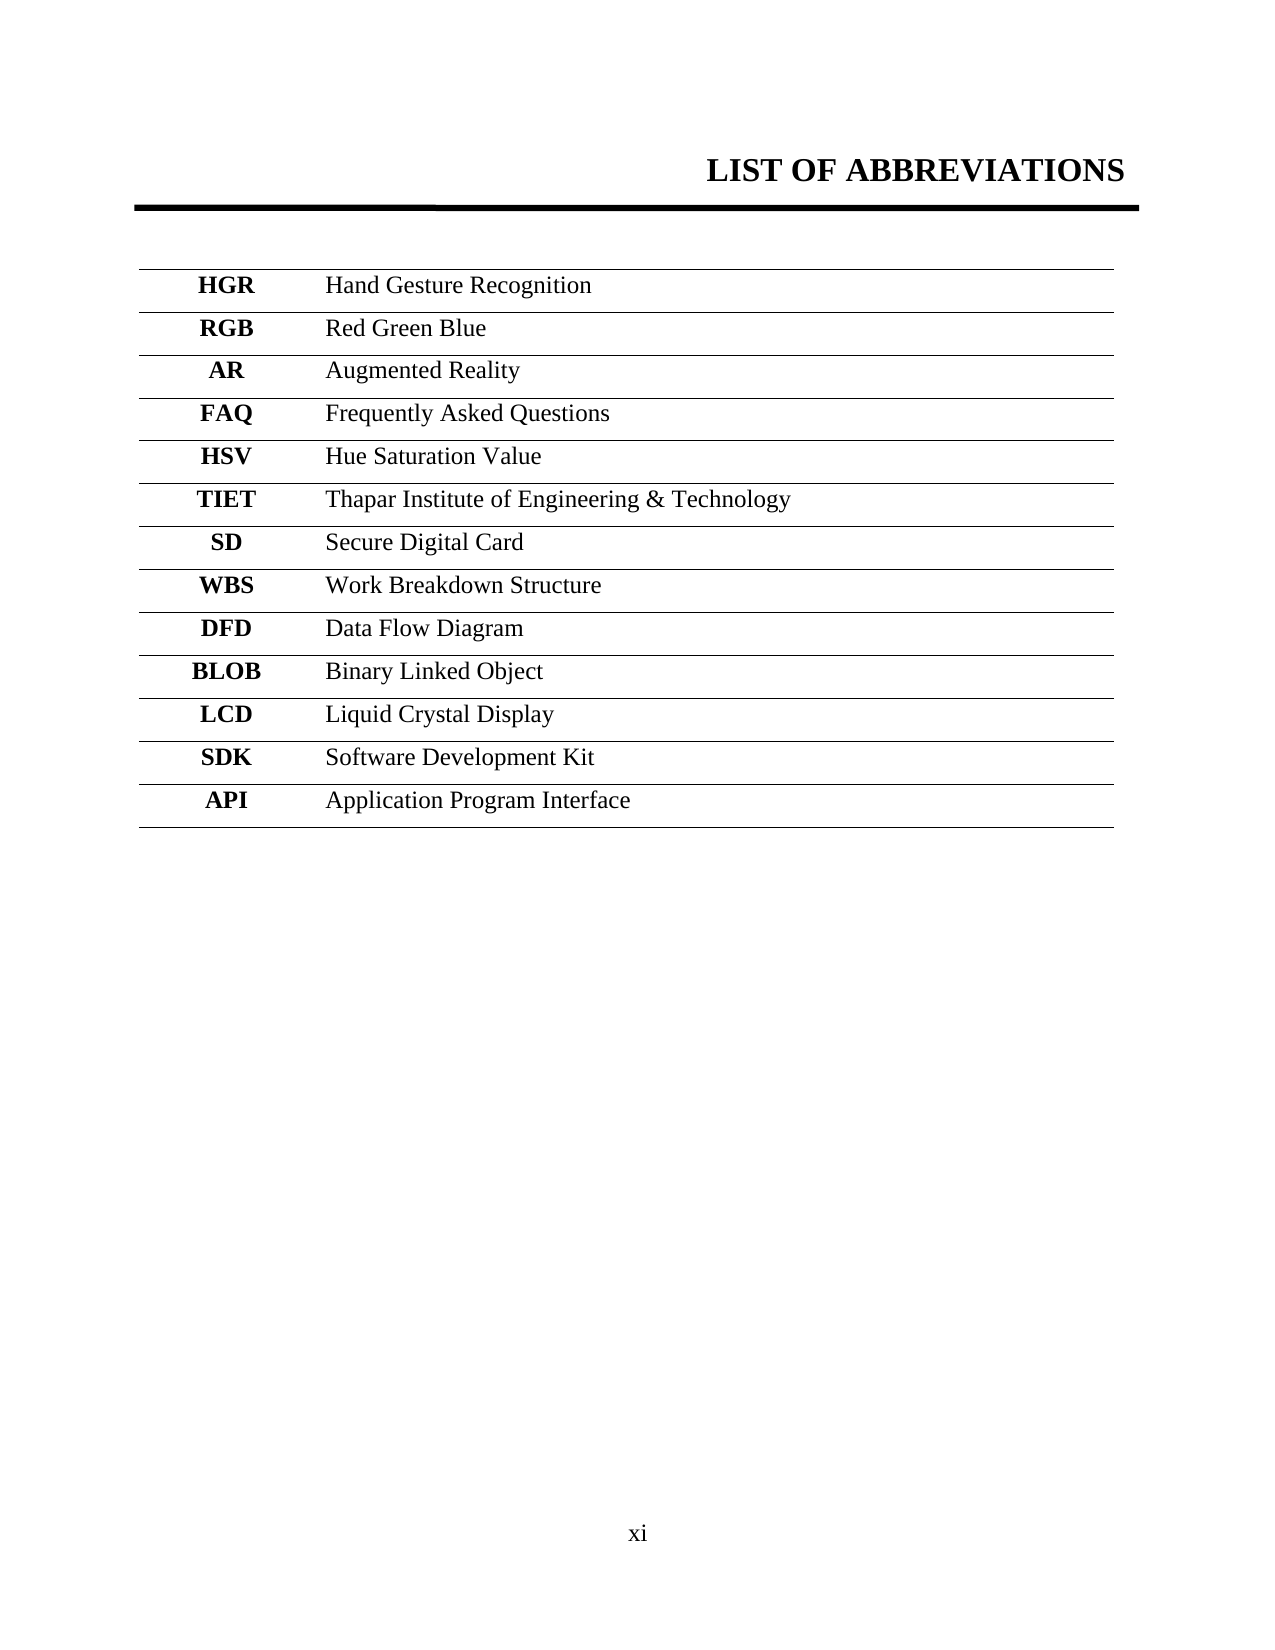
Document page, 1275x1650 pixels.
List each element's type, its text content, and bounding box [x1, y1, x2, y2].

table_cell SD [139, 527, 314, 569]
table_cell Binary Linked Object [314, 656, 1114, 698]
table_cell AR [139, 356, 314, 397]
table_cell Software Development Kit [314, 742, 1114, 784]
text LIST OF ABBREVIATIONS [150, 150, 1125, 188]
table_cell Application Program Interface [314, 785, 1114, 827]
table_cell FAQ [139, 399, 314, 440]
table_header HGR [139, 270, 314, 312]
table_header Hand Gesture Recognition [314, 270, 1114, 312]
table_cell Data Flow Diagram [314, 613, 1114, 655]
table_cell RGB [139, 313, 314, 354]
table_cell Red Green Blue [314, 313, 1114, 354]
table_cell API [139, 785, 314, 827]
table_cell Work Breakdown Structure [314, 570, 1114, 612]
table_cell WBS [139, 570, 314, 612]
table_cell HSV [139, 441, 314, 483]
table_cell Thapar Institute of Engineering & Technology [314, 484, 1114, 526]
table_cell Secure Digital Card [314, 527, 1114, 569]
table_cell Augmented Reality [314, 356, 1114, 397]
table_cell DFD [139, 613, 314, 655]
table_cell SDK [139, 742, 314, 784]
table_cell Frequently Asked Questions [314, 399, 1114, 440]
table_cell BLOB [139, 656, 314, 698]
table_cell LCD [139, 699, 314, 741]
table_cell Liquid Crystal Display [314, 699, 1114, 741]
table_cell Hue Saturation Value [314, 441, 1114, 483]
table_cell TIET [139, 484, 314, 526]
